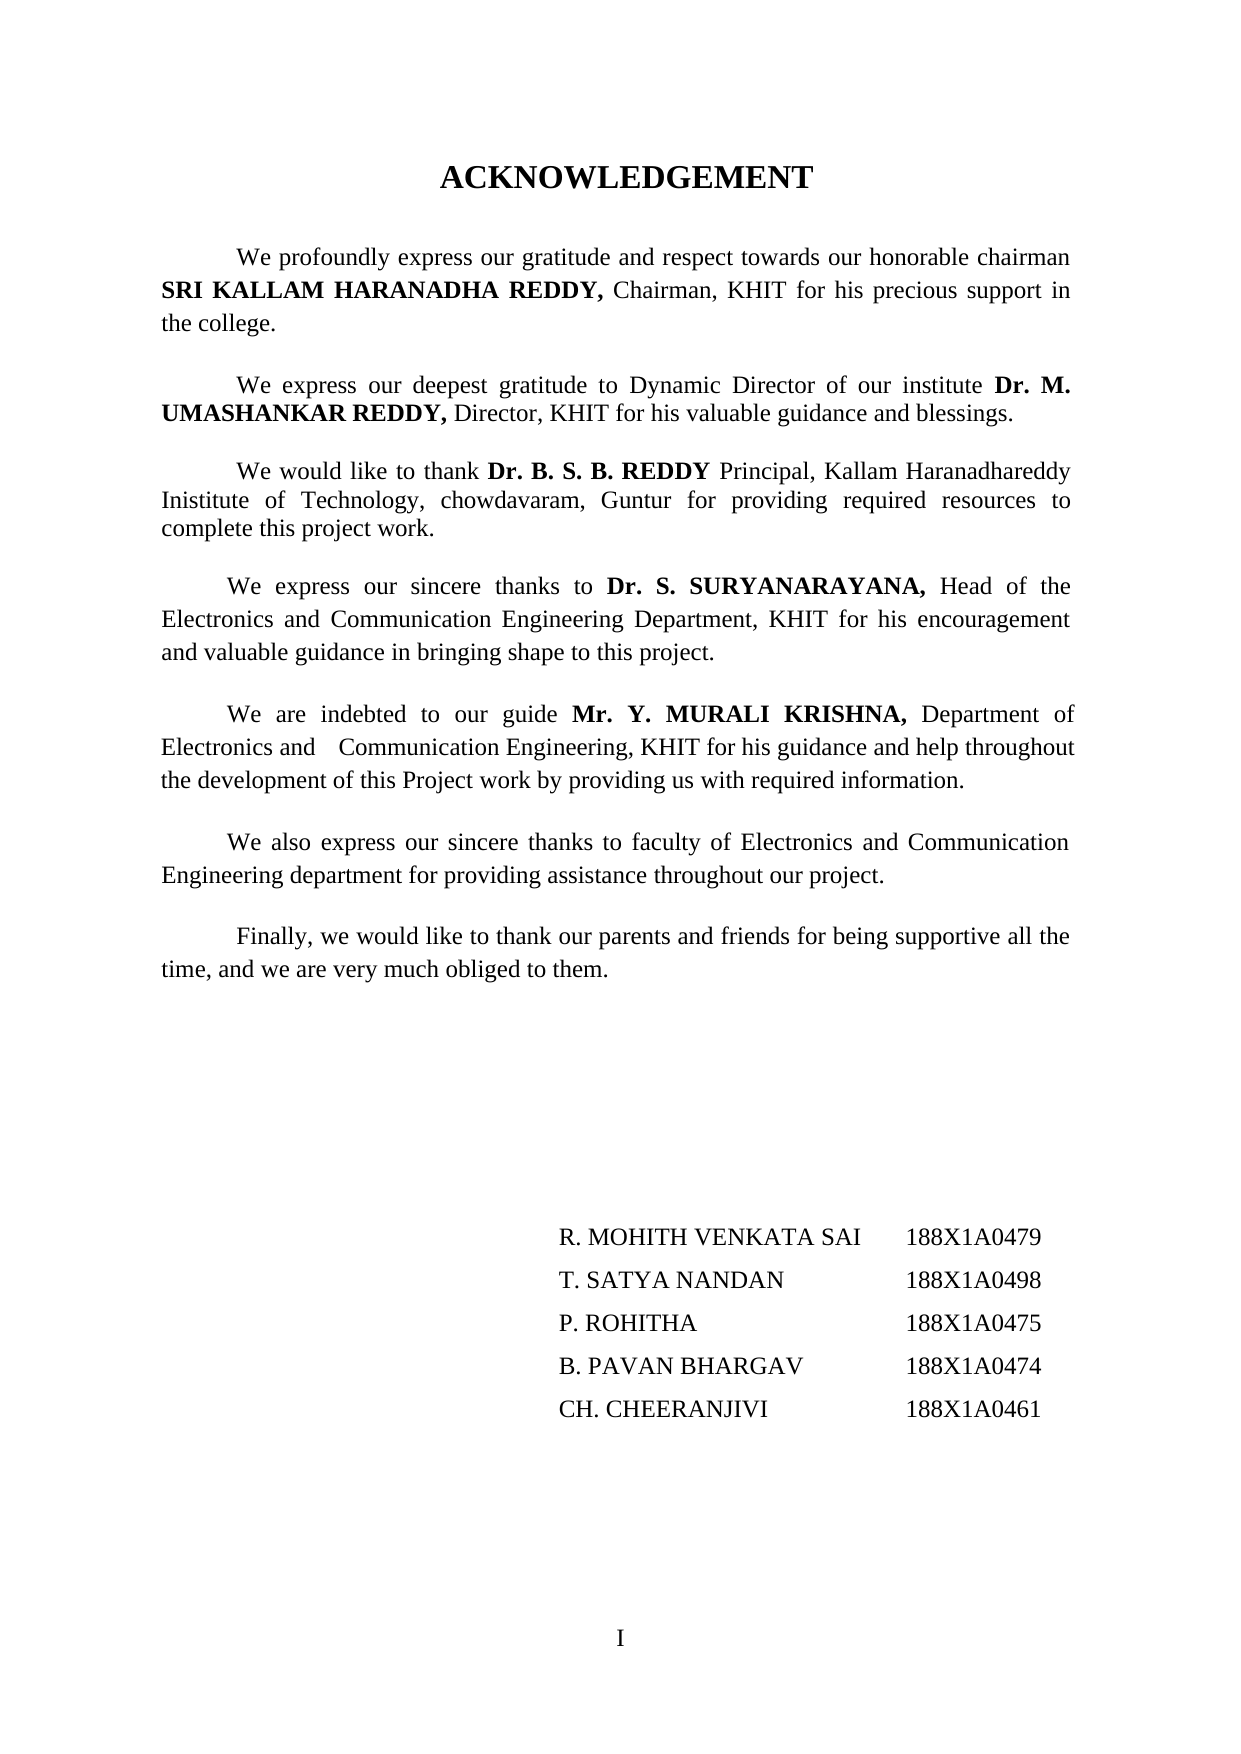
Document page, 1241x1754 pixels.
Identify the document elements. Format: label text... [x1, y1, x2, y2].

text We also express our sincere thanks to faculty of Electronics and Communication Engineering department for providing assistance throughout our project. [161, 827, 1070, 888]
table_cell 188X1A0475 [876, 1308, 1071, 1351]
text We are indebted to our guide Mr. Y. MURALI KRISHNA, Department of Electronics and Communication Engineering, KHIT for his guidance and help throughout the development of this Project work by providing us with required information. [161, 699, 1075, 794]
table_cell 188X1A0474 [876, 1351, 1071, 1394]
table_cell T. SATYA NANDAN [547, 1265, 876, 1308]
text We would like to thank Dr. B. S. B. REDDY Principal, Kallam Haranadhareddy Inistitute of Technology, chowdavaram, Guntur for providing required resources to complete this project work. [161, 456, 1071, 542]
table_cell B. PAVAN BHARGAV [547, 1351, 876, 1394]
text We express our sincere thanks to Dr. S. SURYANARAYANA, Head of the Electronics and Communication Engineering Department, KHIT for his encouragement and valuable guidance in bringing shape to this project. [161, 571, 1071, 666]
table_header 188X1A0479 [876, 1222, 1071, 1265]
table_cell 188X1A0498 [876, 1265, 1071, 1308]
table_cell 188X1A0461 [876, 1394, 1071, 1437]
text We express our deepest gratitude to Dynamic Director of our institute Dr. M. UMASHANKAR REDDY, Director, KHIT for his valuable guidance and blessings. [161, 370, 1071, 427]
table_header R. MOHITH VENKATA SAI [547, 1222, 876, 1265]
table_cell CH. CHEERANJIVI [547, 1394, 876, 1437]
subtitle ACKNOWLEDGEMENT [150, 157, 1095, 196]
text Finally, we would like to thank our parents and friends for being supportive all the time, and we are very much obliged to them. [161, 921, 1071, 983]
table_cell P. ROHITHA [547, 1308, 876, 1351]
text We profoundly express our gratitude and respect towards our honorable chairman SRI KALLAM HARANADHA REDDY, Chairman, KHIT for his precious support in the college. [161, 242, 1071, 337]
